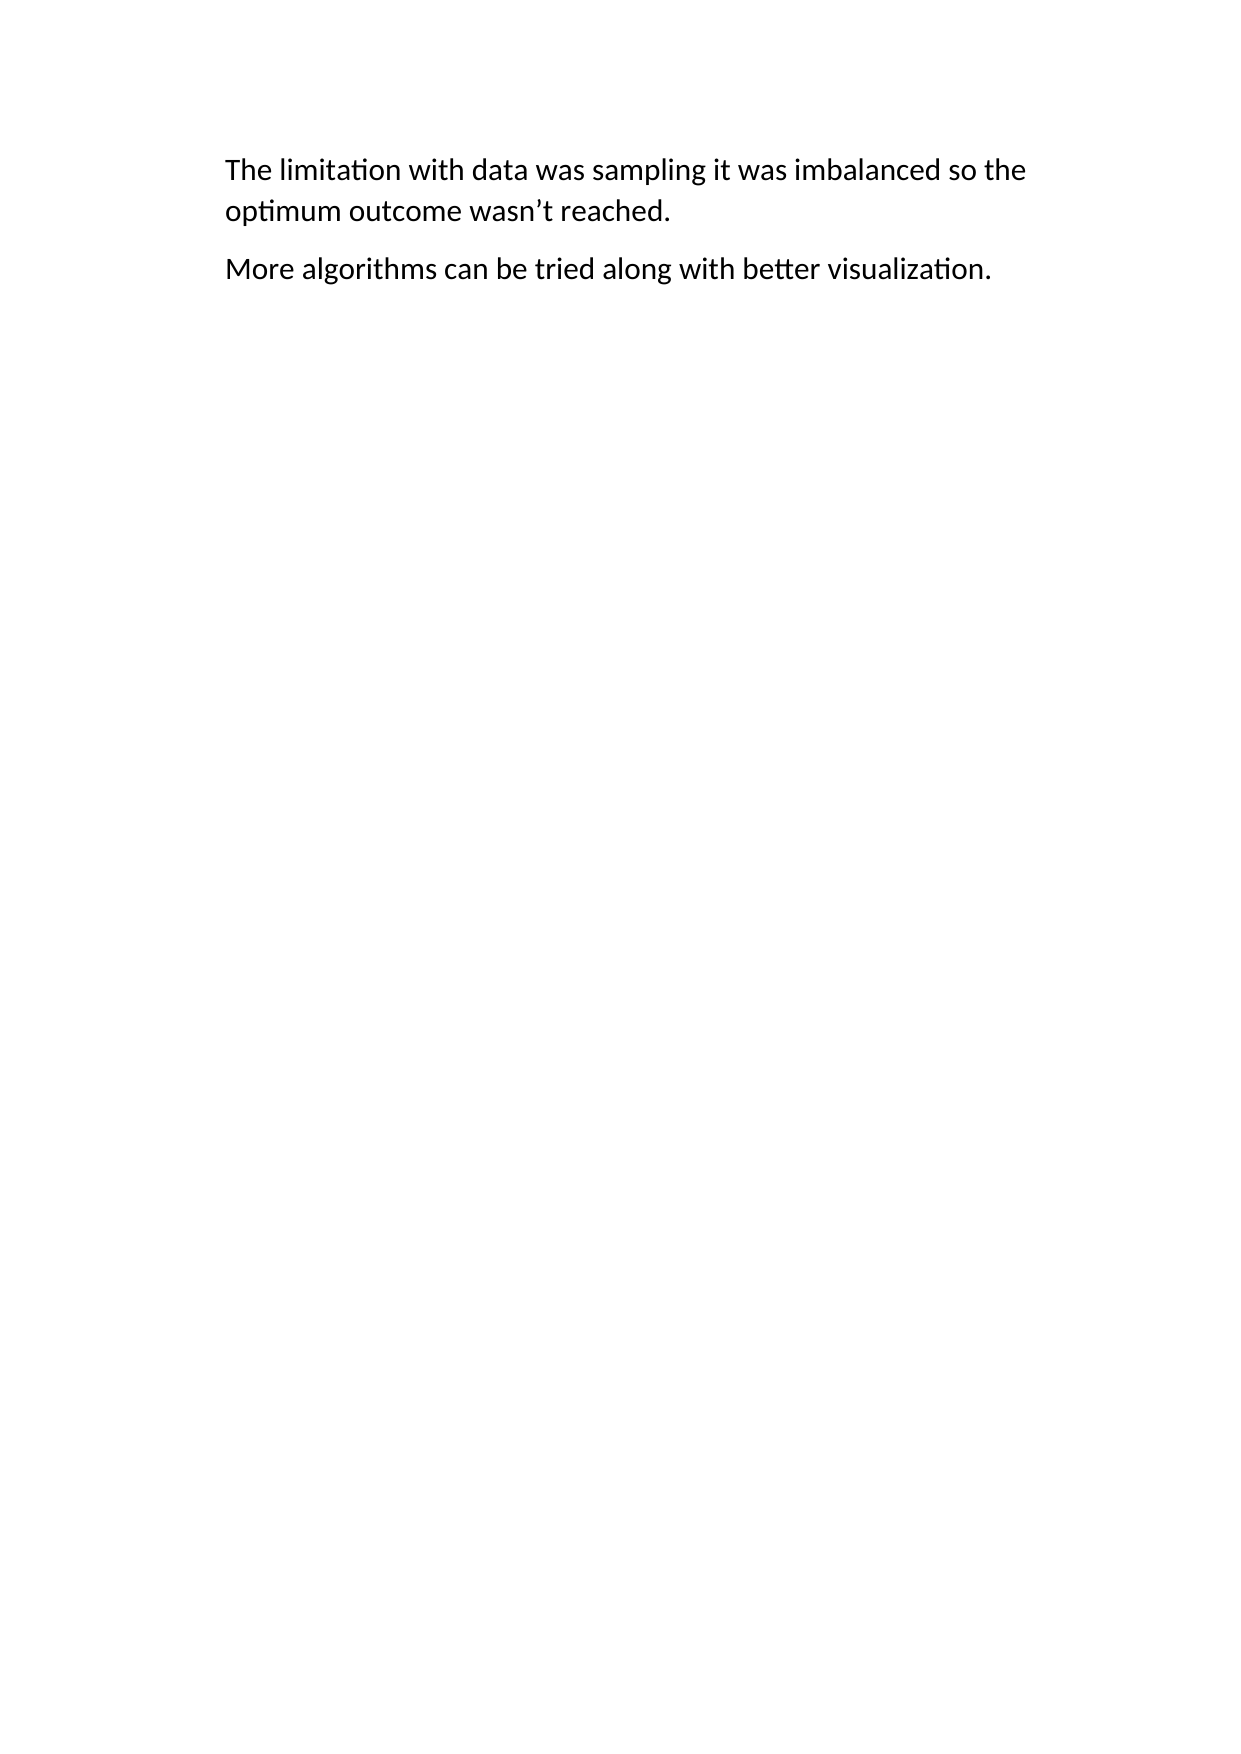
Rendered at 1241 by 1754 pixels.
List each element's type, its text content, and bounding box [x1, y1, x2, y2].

text The limitation with data was sampling it was imbalanced so the optimum outcome wasn’t reached. [225, 150, 1090, 229]
text More algorithms can be tried along with better visualization. [225, 249, 1090, 287]
